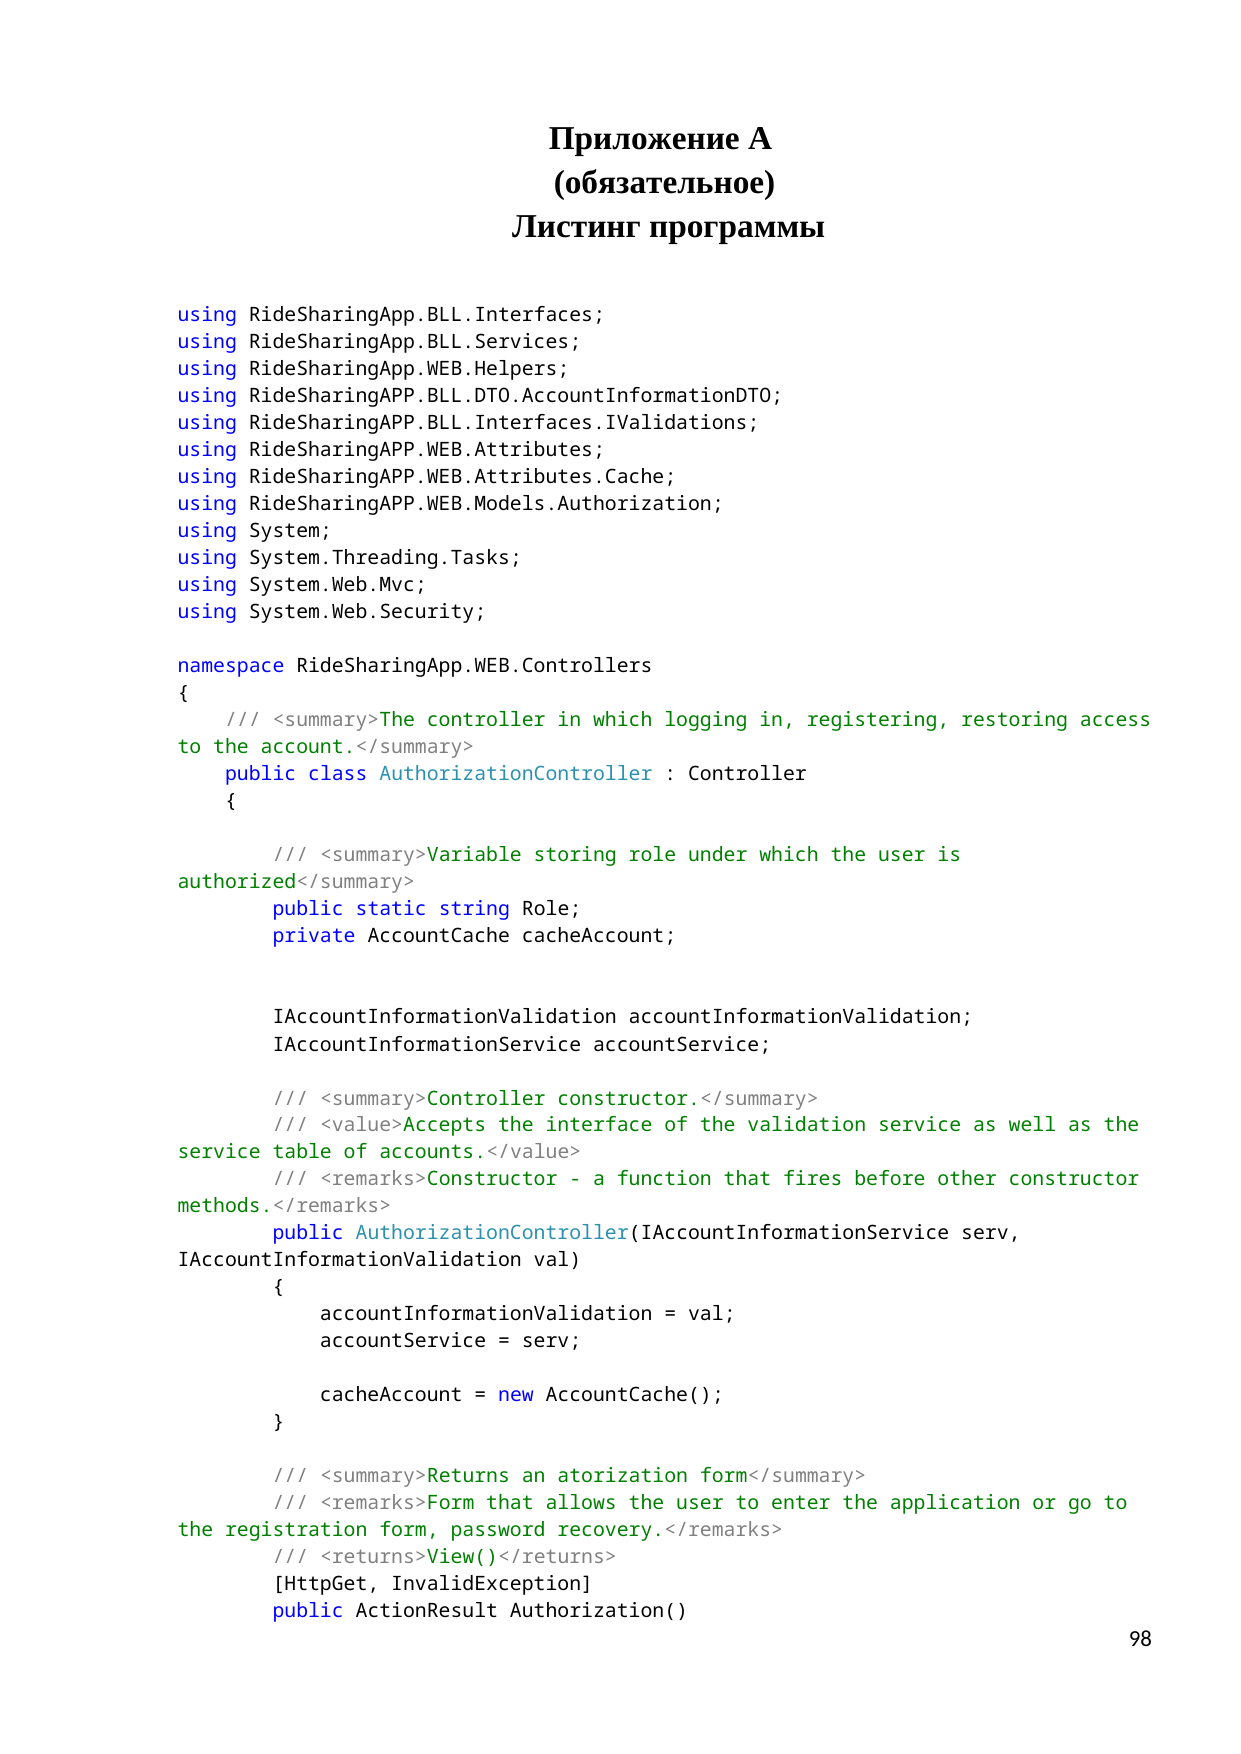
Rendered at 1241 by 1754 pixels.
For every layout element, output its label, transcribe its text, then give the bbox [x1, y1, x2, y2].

text using RideSharingAPP.WEB.Attributes; [177, 435, 1152, 462]
text using System; [177, 516, 1152, 543]
text using System.Web.Mvc; [177, 570, 1152, 597]
text accountService = serv; [177, 1327, 1152, 1353]
text IAccountInformationValidation accountInformationValidation; [177, 1003, 1152, 1030]
text using RideSharingAPP.BLL.Interfaces.IValidations; [177, 408, 1152, 435]
text accountInformationValidation = val; [177, 1299, 1152, 1327]
text { [177, 678, 1152, 705]
subtitle Приложение А (обязательное) Листинг программы [177, 118, 1152, 244]
text using RideSharingApp.BLL.Services; [177, 327, 1152, 354]
text using RideSharingApp.BLL.Interfaces; [177, 300, 1152, 327]
text { [177, 1273, 1152, 1299]
text using RideSharingAPP.BLL.DTO.AccountInformationDTO; [177, 381, 1152, 408]
text using RideSharingApp.WEB.Helpers; [177, 354, 1152, 381]
text using RideSharingAPP.WEB.Models.Authorization; [177, 489, 1152, 516]
text public static string Role; [177, 894, 1152, 921]
text namespace RideSharingApp.WEB.Controllers [177, 651, 1152, 678]
text } [177, 1407, 1152, 1434]
text cacheAccount = new AccountCache(); [177, 1381, 1152, 1407]
text public ActionResult Authorization() [177, 1596, 1152, 1623]
text using RideSharingAPP.WEB.Attributes.Cache; [177, 462, 1152, 489]
text /// <remarks>Form that allows the user to enter the application or go to the registration form, password recovery.</remarks> [177, 1488, 1152, 1542]
text /// <value>Accepts the interface of the validation service as well as the service table of accounts.</value> [177, 1111, 1152, 1165]
text { [177, 786, 1152, 813]
text /// <remarks>Constructor - a function that fires before other constructor methods.</remarks> [177, 1165, 1152, 1219]
text using System.Threading.Tasks; [177, 543, 1152, 570]
text [HttpGet, InvalidException] [177, 1569, 1152, 1596]
text /// <summary>Controller constructor.</summary> [177, 1084, 1152, 1111]
text IAccountInformationService accountService; [177, 1030, 1152, 1057]
text /// <summary>The controller in which logging in, registering, restoring access to the account.</summary> [177, 705, 1152, 759]
text public AuthorizationController(IAccountInformationService serv, IAccountInformationValidation val) [177, 1219, 1152, 1273]
text public class AuthorizationController : Controller [177, 759, 1152, 786]
text private AccountCache cacheAccount; [177, 921, 1152, 948]
text using System.Web.Security; [177, 597, 1152, 624]
text /// <summary>Returns an atorization form</summary> [177, 1461, 1152, 1488]
text /// <summary>Variable storing role under which the user is authorized</summary> [177, 840, 1152, 894]
text /// <returns>View()</returns> [177, 1542, 1152, 1569]
